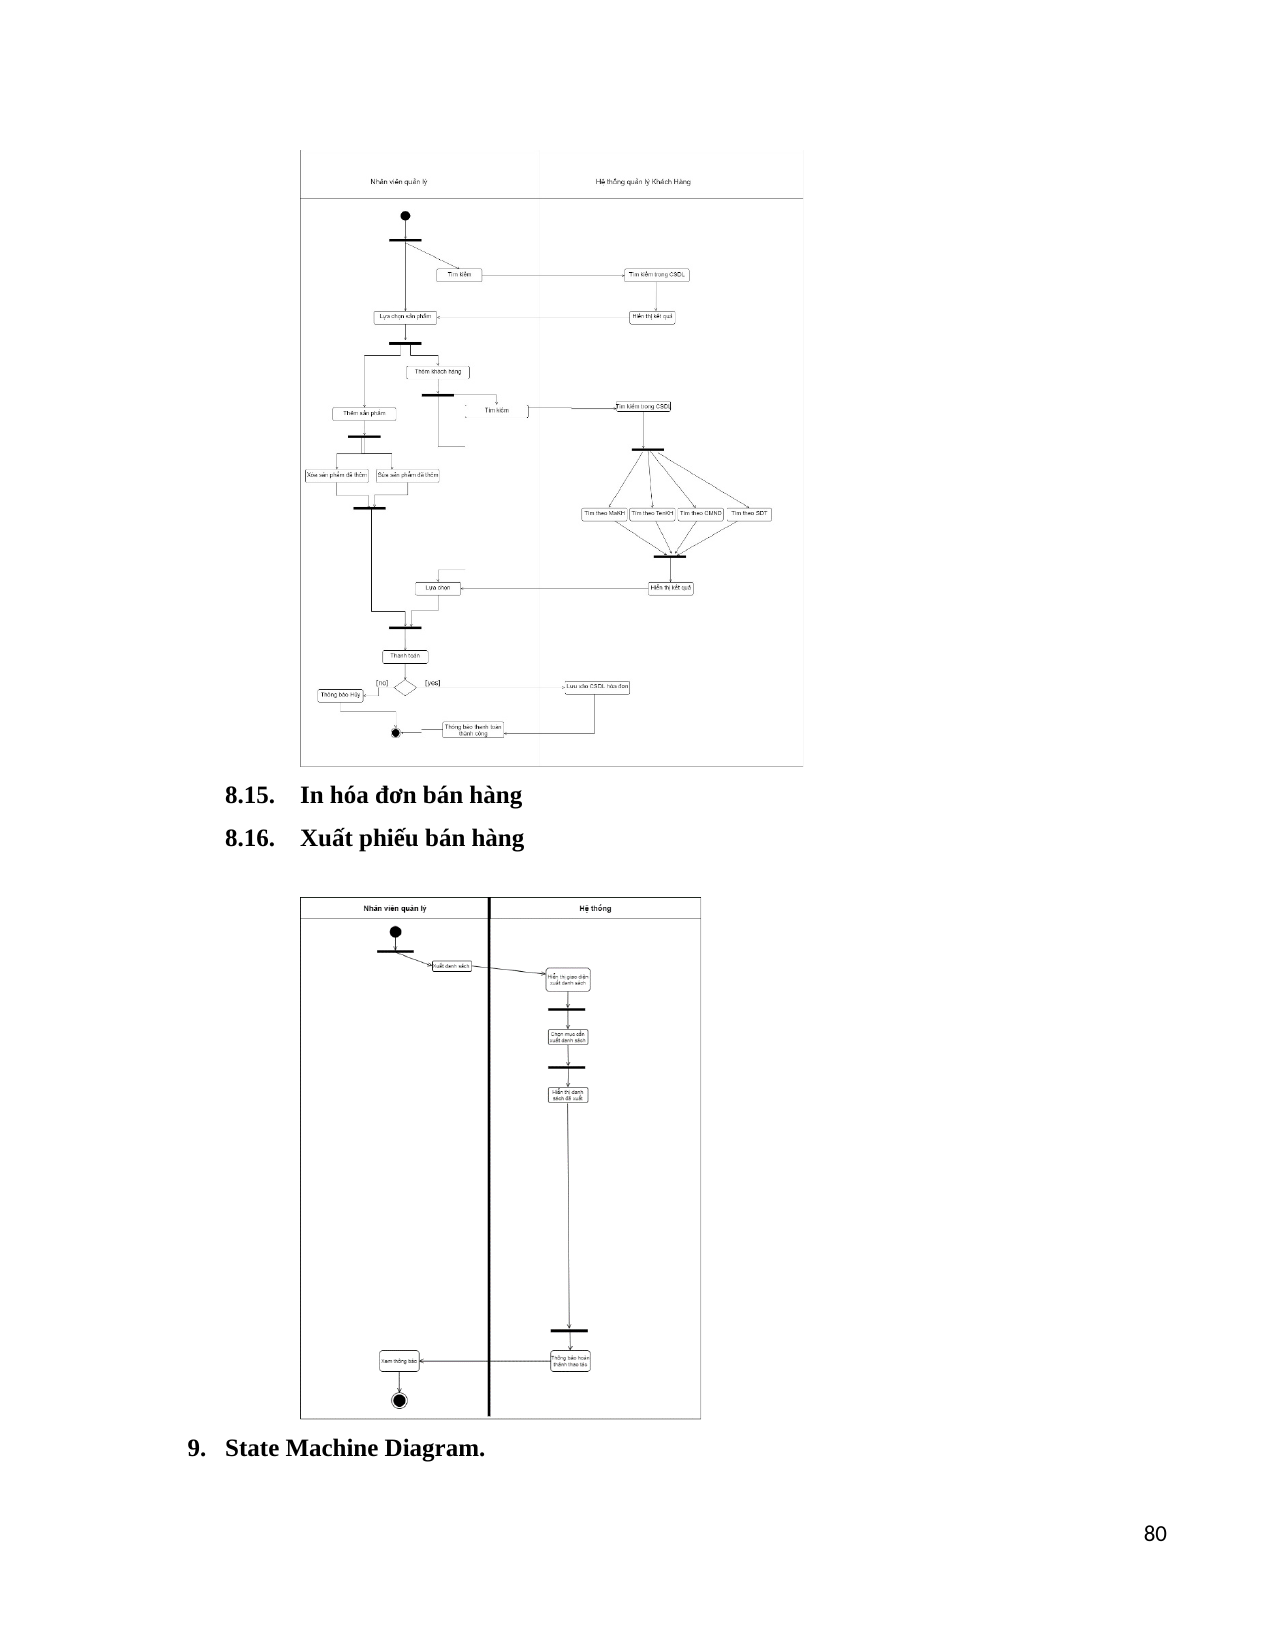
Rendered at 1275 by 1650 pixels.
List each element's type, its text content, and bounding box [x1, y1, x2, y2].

list State Machine Diagram. [187, 1433, 1167, 1462]
list Xuất phiếu bán hàng [225, 823, 1167, 852]
picture [300, 150, 804, 767]
picture [300, 897, 702, 1420]
list In hóa đơn bán hàng [225, 780, 1167, 809]
